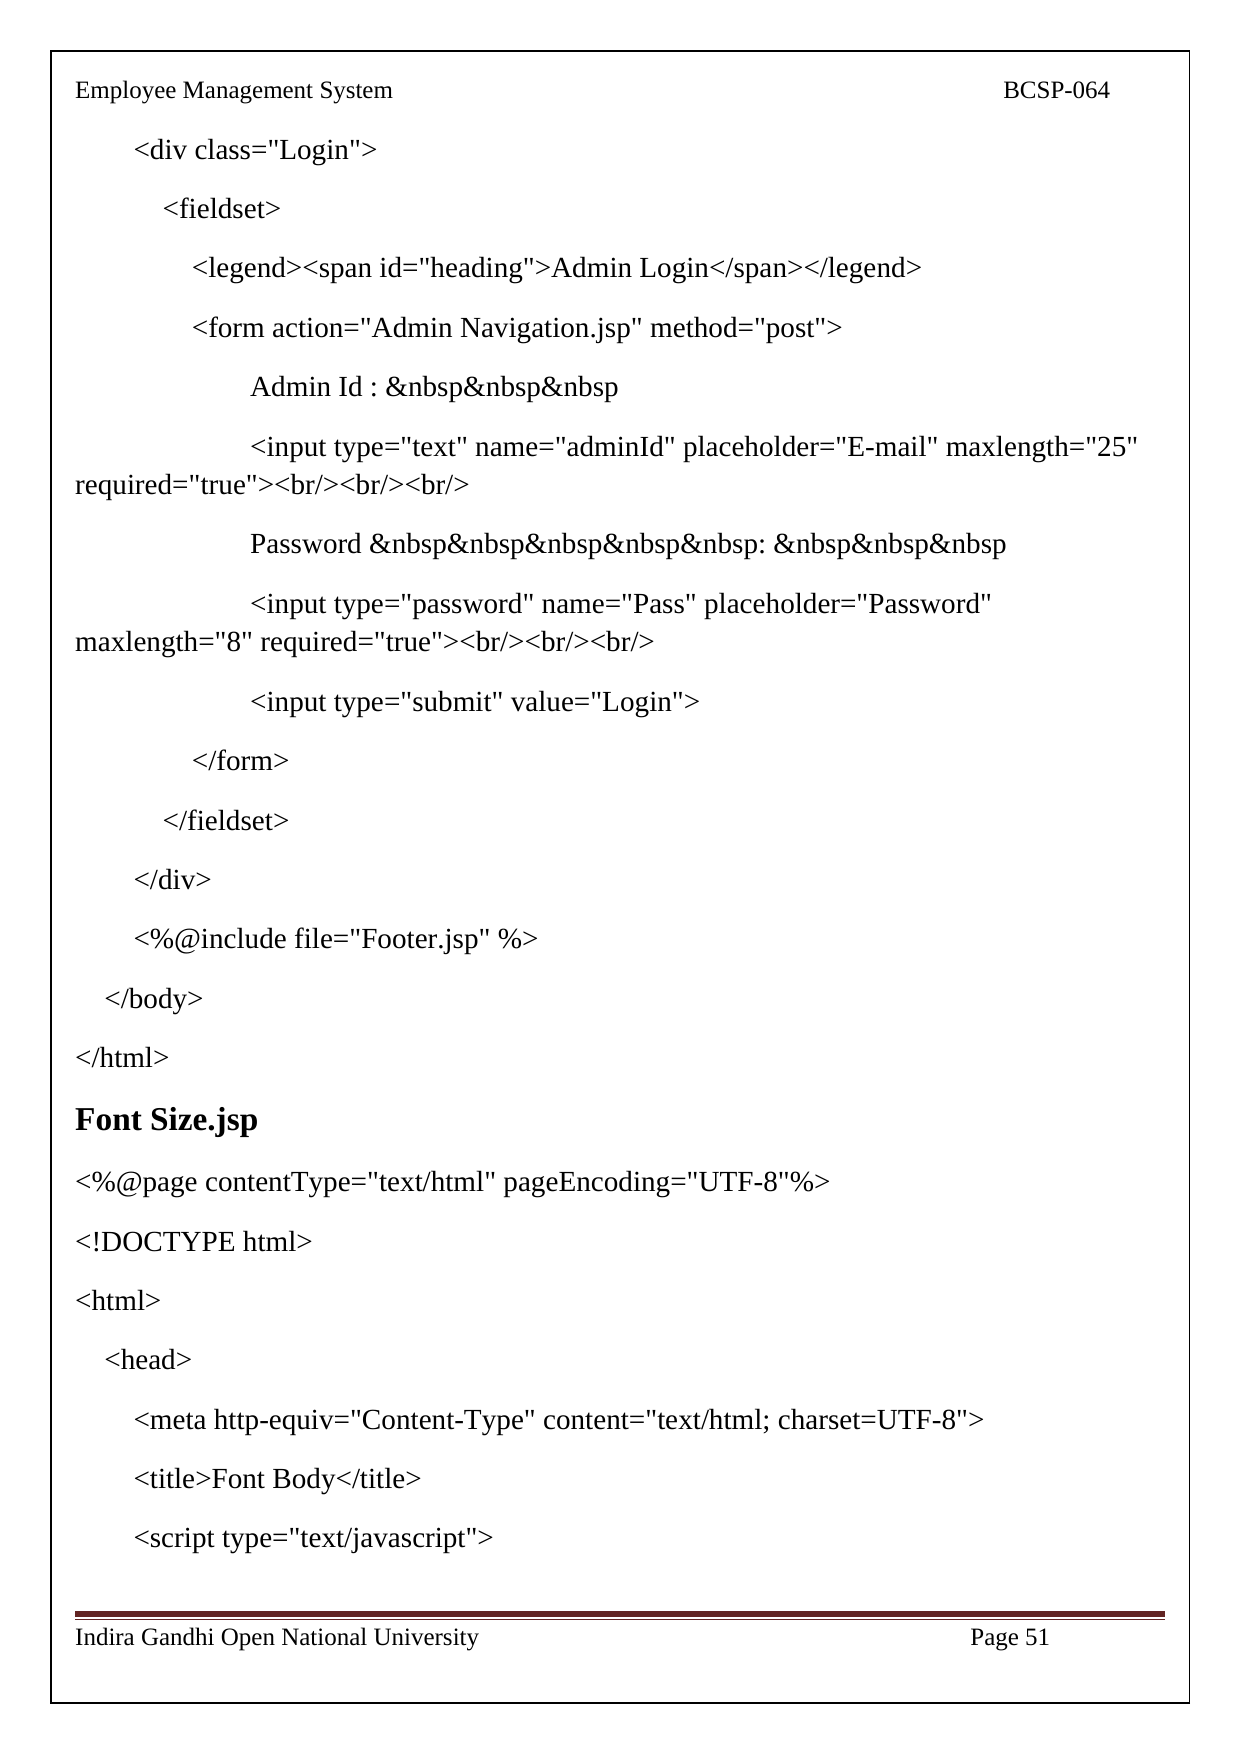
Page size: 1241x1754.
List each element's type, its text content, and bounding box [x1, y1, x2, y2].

text <html> [75, 1283, 1165, 1317]
text <div class="Login"> [75, 132, 1165, 165]
text <input type="password" name="Pass" placeholder="Password" maxlength="8" required="true"><br/><br/><br/> [75, 586, 1165, 658]
text <%@include file="Footer.jsp" %> [75, 921, 1165, 955]
text </fieldset> [75, 803, 1165, 836]
text </html> [75, 1040, 1165, 1074]
text <title>Font Body</title> [75, 1461, 1165, 1495]
text <%@page contentType="text/html" pageEncoding="UTF-8"%> [75, 1164, 1165, 1198]
text Admin Id : &nbsp&nbsp&nbsp [75, 369, 1165, 403]
text Password &nbsp&nbsp&nbsp&nbsp&nbsp: &nbsp&nbsp&nbsp [75, 527, 1165, 560]
text </body> [75, 981, 1165, 1014]
text <input type="submit" value="Login"> [75, 684, 1165, 717]
text </div> [75, 862, 1165, 896]
text <meta http-equiv="Content-Type" content="text/html; charset=UTF-8"> [75, 1402, 1165, 1435]
text <script type="text/javascript"> [75, 1521, 1165, 1554]
text <fieldset> [75, 191, 1165, 225]
text <legend><span id="heading">Admin Login</span></legend> [75, 251, 1165, 284]
text <input type="text" name="adminId" placeholder="E-mail" maxlength="25" required="true"><br/><br/><br/> [75, 429, 1165, 501]
text </form> [75, 743, 1165, 777]
text Font Size.jsp [75, 1099, 1165, 1138]
text <form action="Admin Navigation.jsp" method="post"> [75, 310, 1165, 343]
text <!DOCTYPE html> [75, 1224, 1165, 1257]
text <head> [75, 1342, 1165, 1376]
